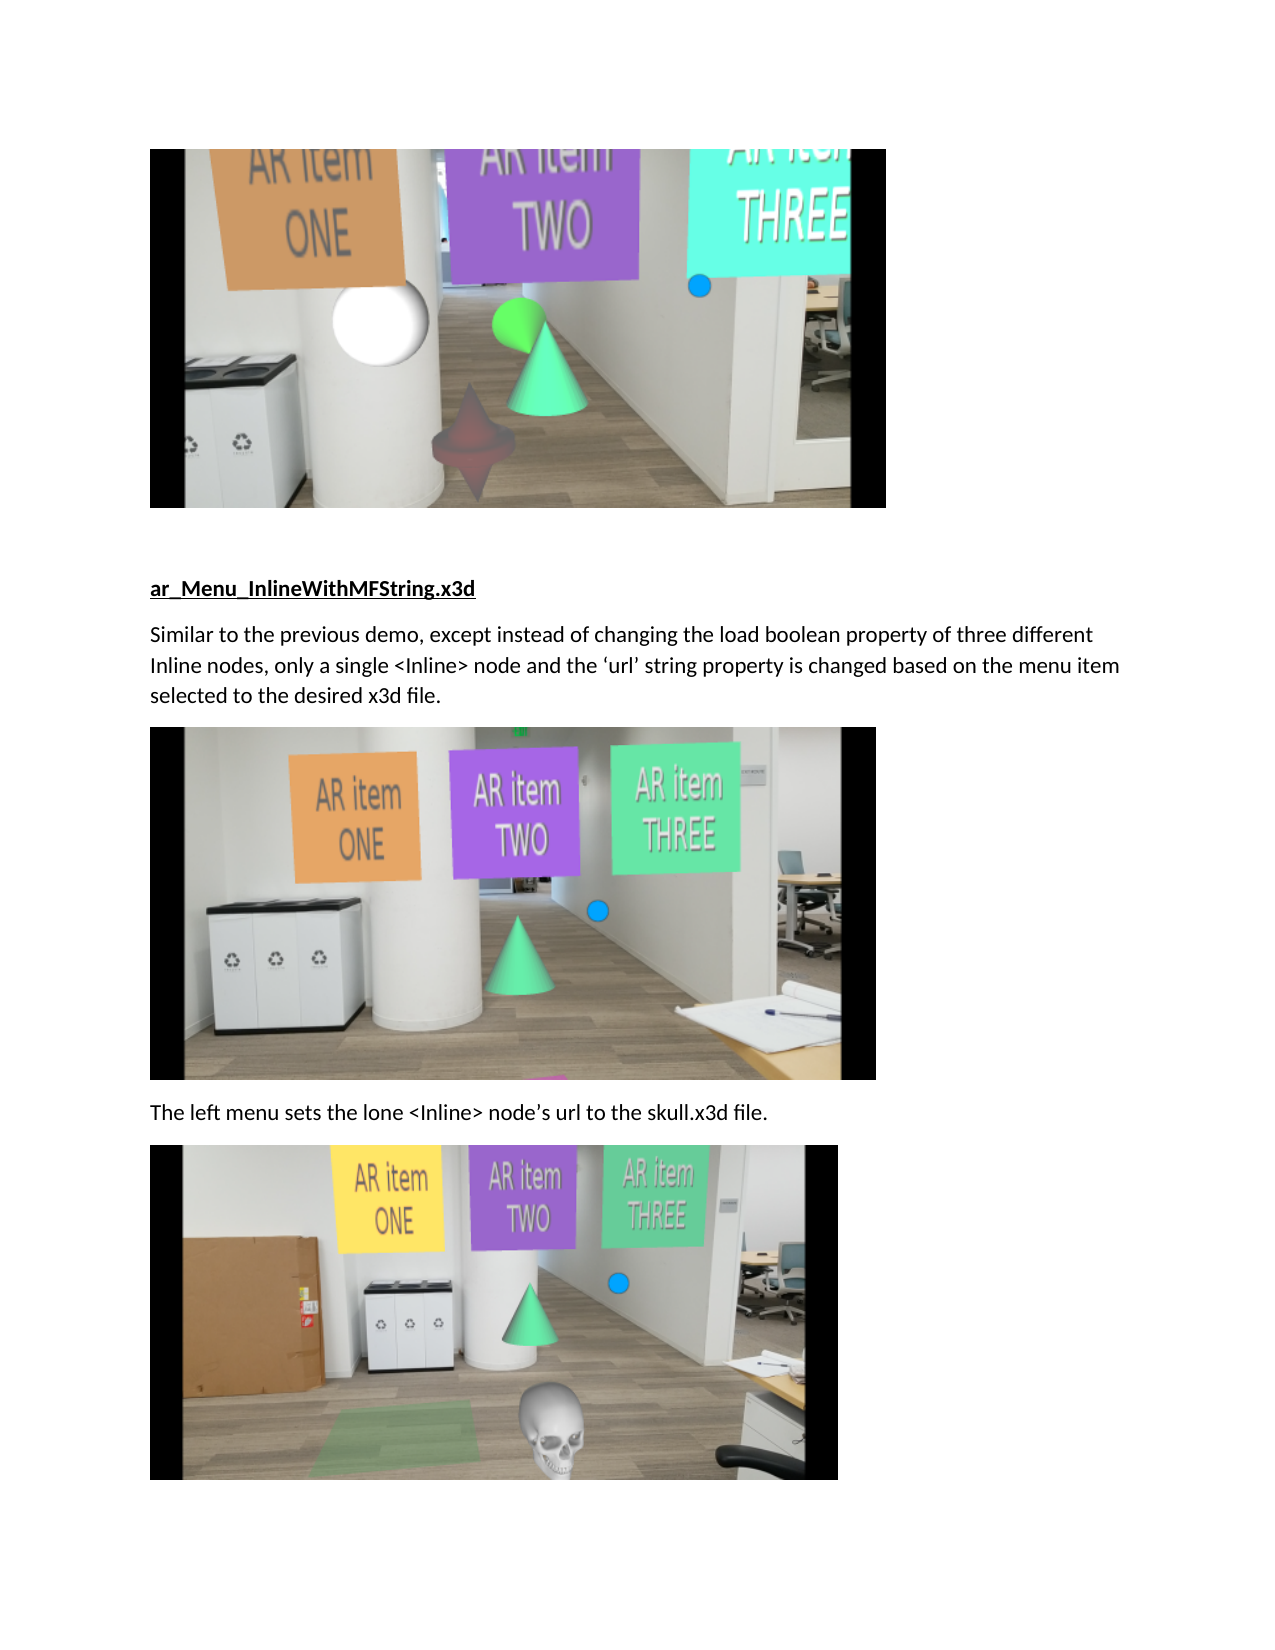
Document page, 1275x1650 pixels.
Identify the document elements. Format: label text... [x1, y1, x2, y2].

picture [150, 149, 886, 508]
text ar_Menu_InlineWithMFString.x3d [150, 574, 1125, 602]
text Similar to the previous demo, except instead of changing the load boolean property of three different Inline nodes, only a single <Inline> node and the ‘url’ string property is changed based on the menu item selected to the desired x3d file. [150, 621, 1125, 709]
picture [150, 727, 876, 1080]
text The left menu sets the lone <Inline> node’s url to the skull.x3d file. [150, 1098, 1125, 1126]
picture [150, 1145, 838, 1480]
